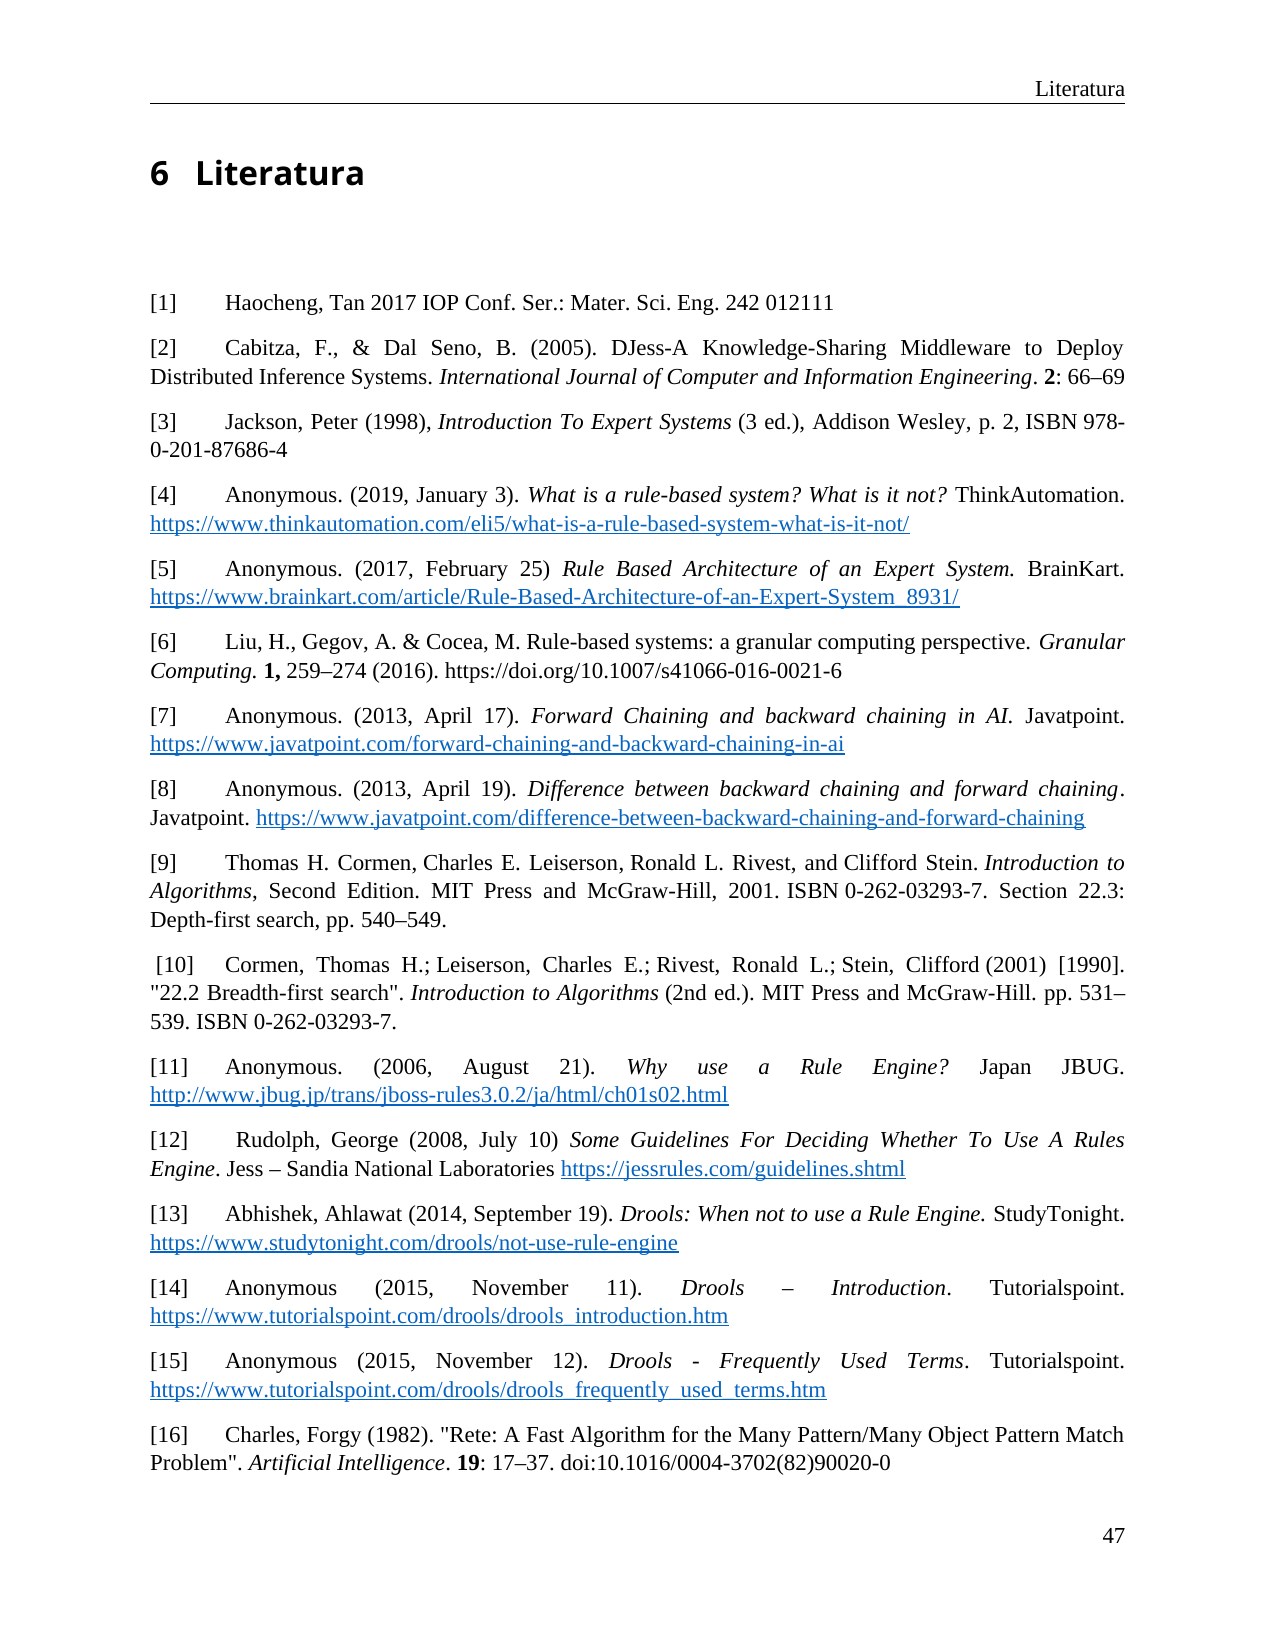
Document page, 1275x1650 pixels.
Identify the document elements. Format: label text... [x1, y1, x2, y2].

text [14] Anonymous (2015, November 11). Drools – Introduction. Tutorialspoint. https://www.tutorialspoint.com/drools/drools_introduction.htm [150, 1274, 1125, 1328]
text [7] Anonymous. (2013, April 17). Forward Chaining and backward chaining in AI. Javatpoint. https://www.javatpoint.com/forward-chaining-and-backward-chaining-in-ai [150, 702, 1125, 757]
text [8] Anonymous. (2013, April 19). Difference between backward chaining and forward chaining. Javatpoint. https://www.javatpoint.com/difference-between-backward-chaining-and-forward-chaining [150, 776, 1125, 830]
text [16] Charles, Forgy (1982). "Rete: A Fast Algorithm for the Many Pattern/Many Object Pattern Match Problem". Artificial Intelligence. 19: 17–37. doi:10.1016/0004-3702(82)90020-0 [150, 1421, 1125, 1476]
text [11] Anonymous. (2006, August 21). Why use a Rule Engine? Japan JBUG. http://www.jbug.jp/trans/jboss-rules3.0.2/ja/html/ch01s02.html [150, 1053, 1125, 1108]
text [1] Haocheng, Tan 2017 IOP Conf. Ser.: Mater. Sci. Eng. 242 012111 [150, 289, 1125, 316]
text [9] Thomas H. Cormen, Charles E. Leiserson, Ronald L. Rivest, and Clifford Stein. Introduction to Algorithms, Second Edition. MIT Press and McGraw-Hill, 2001. ISBN 0-262-03293-7. Section 22.3: Depth-first search, pp. 540–549. [150, 849, 1125, 932]
text [2] Cabitza, F., & Dal Seno, B. (2005). DJess-A Knowledge-Sharing Middleware to Deploy Distributed Inference Systems. International Journal of Computer and Information Engineering. 2: 66–69 [150, 334, 1125, 389]
text [6] Liu, H., Gegov, A. & Cocea, M. Rule-based systems: a granular computing perspective. Granular Computing. 1, 259–274 (2016). https://doi.org/10.1007/s41066-016-0021-6 [150, 628, 1125, 683]
text [13] Abhishek, Ahlawat (2014, September 19). Drools: When not to use a Rule Engine. StudyTonight. https://www.studytonight.com/drools/not-use-rule-engine [150, 1200, 1125, 1255]
text [4] Anonymous. (2019, January 3). What is a rule-based system? What is it not? ThinkAutomation. https://www.thinkautomation.com/eli5/what-is-a-rule-based-system-what-is-it-not/ [150, 481, 1125, 536]
text [12] Rudolph, George (2008, July 10) Some Guidelines For Deciding Whether To Use A Rules Engine. Jess – Sandia National Laboratories https://jessrules.com/guidelines.shtml [150, 1127, 1125, 1181]
text [5] Anonymous. (2017, February 25) Rule Based Architecture of an Expert System. BrainKart. https://www.brainkart.com/article/Rule-Based-Architecture-of-an-Expert-System_8931/ [150, 555, 1125, 610]
subtitle Literatura [150, 150, 1125, 195]
text [15] Anonymous (2015, November 12). Drools - Frequently Used Terms. Tutorialspoint. https://www.tutorialspoint.com/drools/drools_frequently_used_terms.htm [150, 1347, 1125, 1402]
text [10] Cormen, Thomas H.; Leiserson, Charles E.; Rivest, Ronald L.; Stein, Clifford (2001) [1990]. "22.2 Breadth-first search". Introduction to Algorithms (2nd ed.). MIT Press and McGraw-Hill. pp. 531–539. ISBN 0-262-03293-7. [150, 951, 1125, 1034]
text [3] Jackson, Peter (1998), Introduction To Expert Systems (3 ed.), Addison Wesley, p. 2, ISBN 978-0-201-87686-4 [150, 408, 1125, 463]
